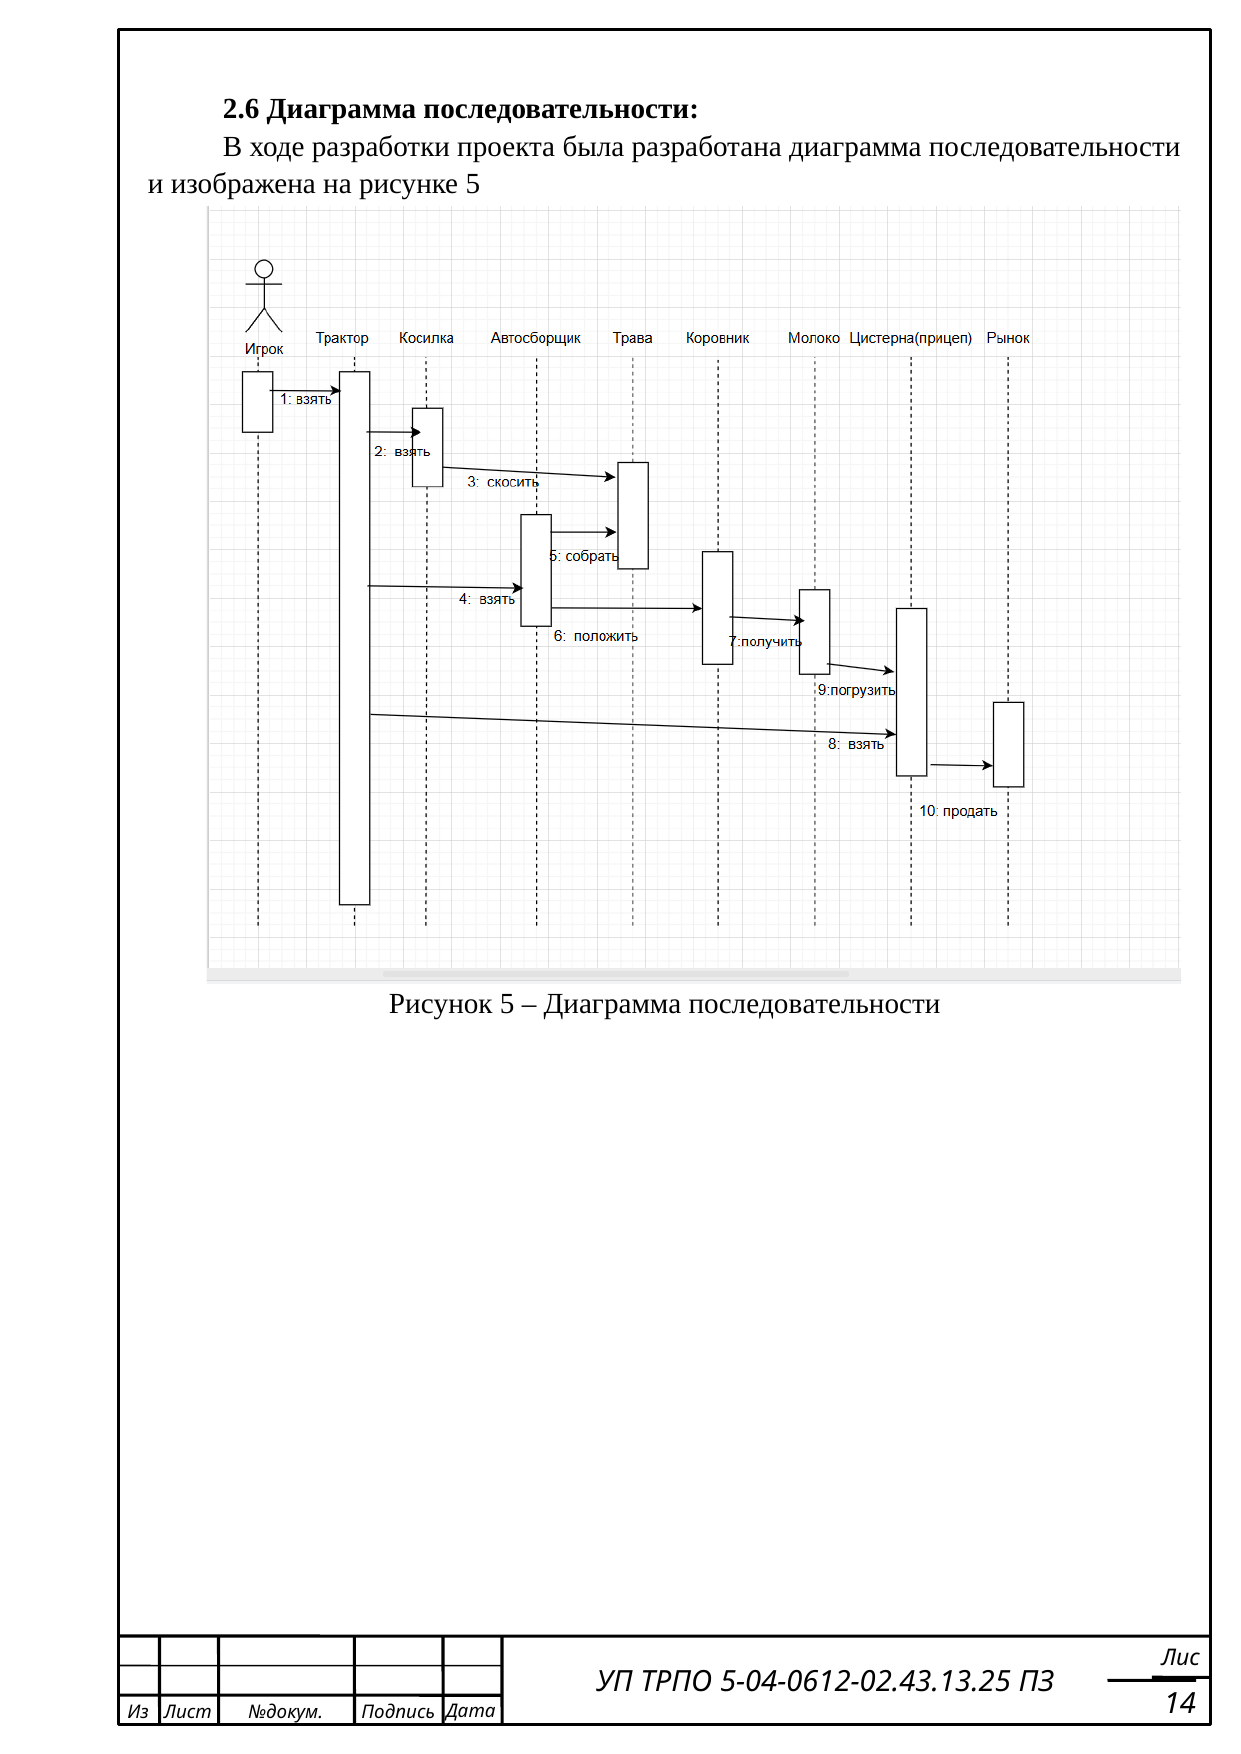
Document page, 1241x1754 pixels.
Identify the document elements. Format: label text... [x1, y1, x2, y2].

picture [206, 206, 1182, 984]
text В ходе разработки проекта была разработана диаграмма последовательности и изображена на рисунке 5 [148, 126, 1181, 201]
text 2.6 Диаграмма последовательности: [148, 89, 1181, 126]
